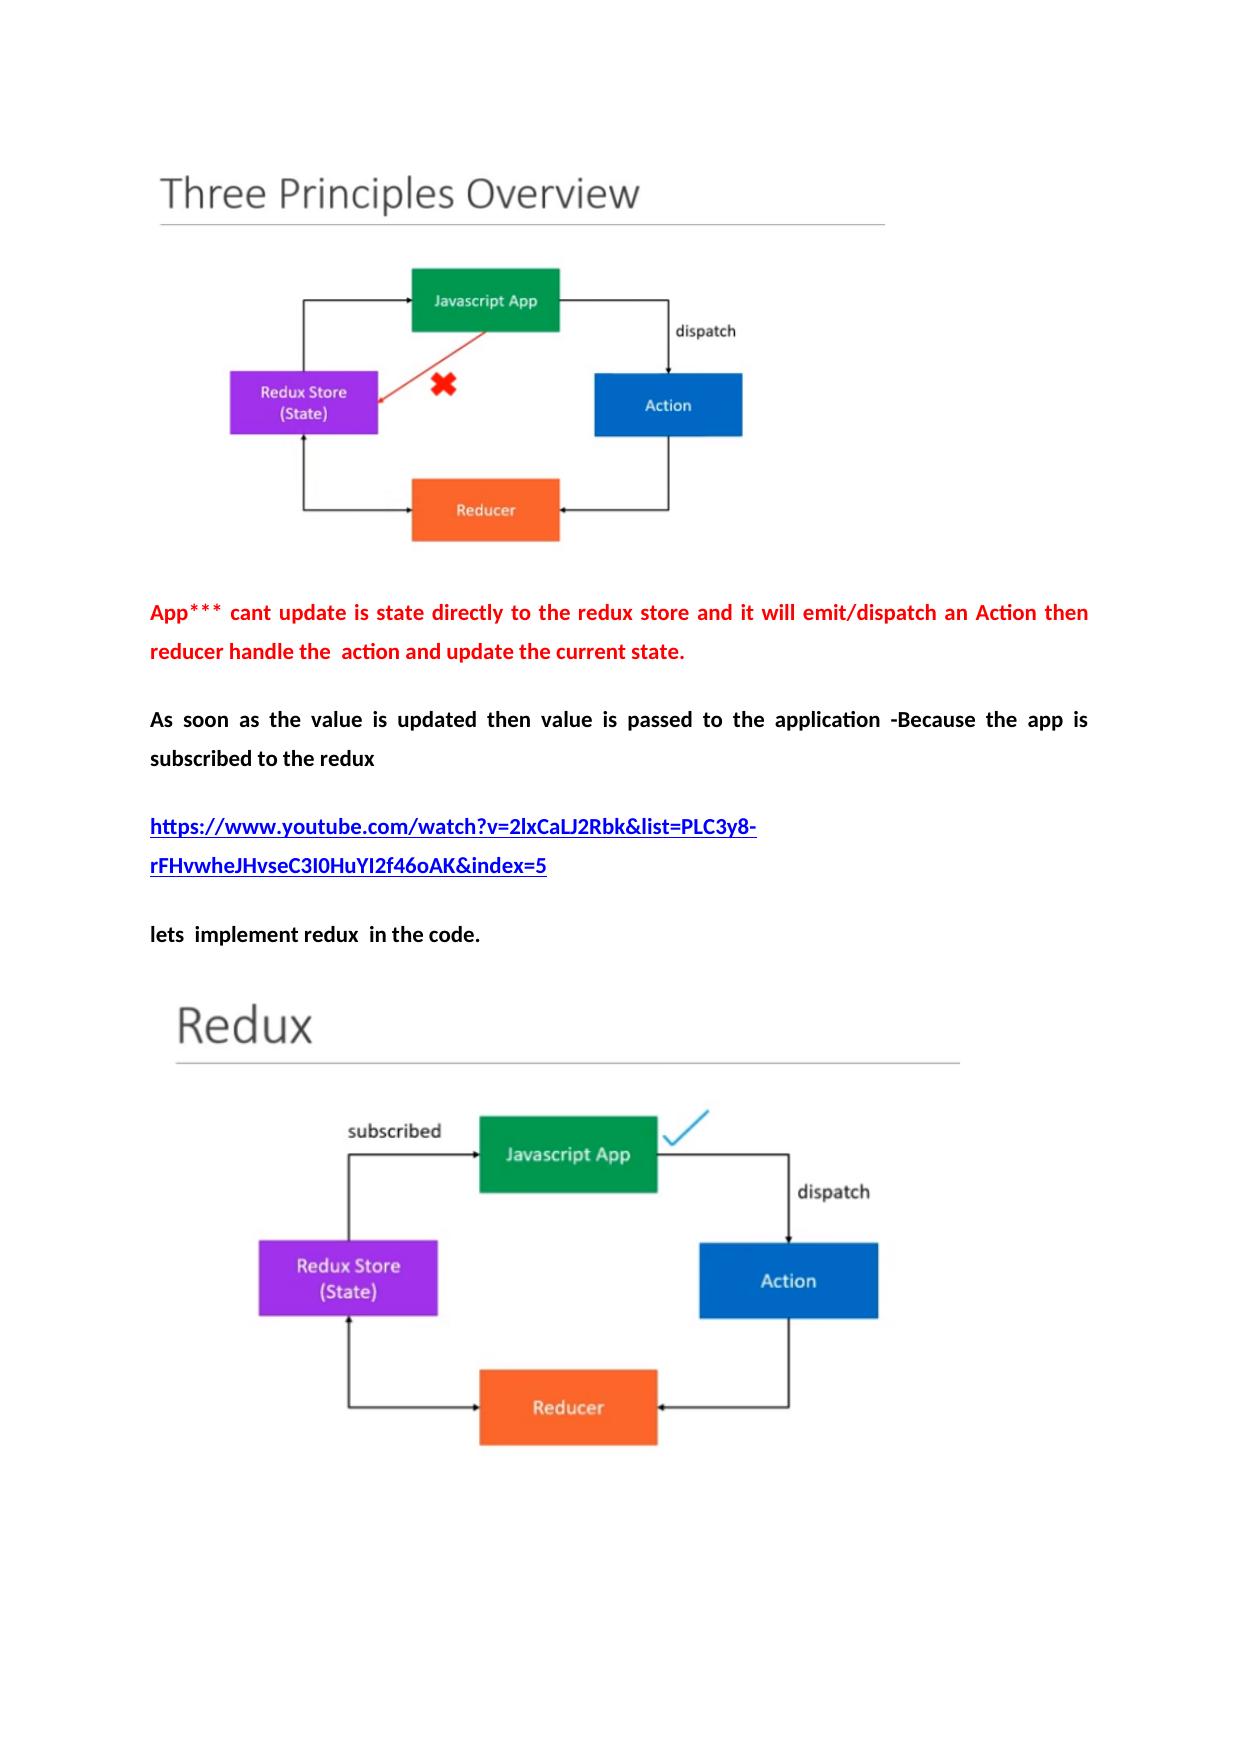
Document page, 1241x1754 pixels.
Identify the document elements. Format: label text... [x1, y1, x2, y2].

picture [150, 150, 886, 558]
text lets implement redux in the code. [150, 909, 1090, 948]
text As soon as the value is updated then value is passed to the application -Because the app is subscribed to the redux [150, 694, 1090, 772]
text App*** cant update is state directly to the redux store and it will emit/dispatch an Action then reducer handle the action and update the current state. [150, 587, 1090, 665]
picture [150, 977, 961, 1484]
text https://www.youtube.com/watch?v=2lxCaLJ2Rbk&list=PLC3y8-rFHvwheJHvseC3I0HuYI2f46oAK&index=5 [150, 801, 1090, 879]
